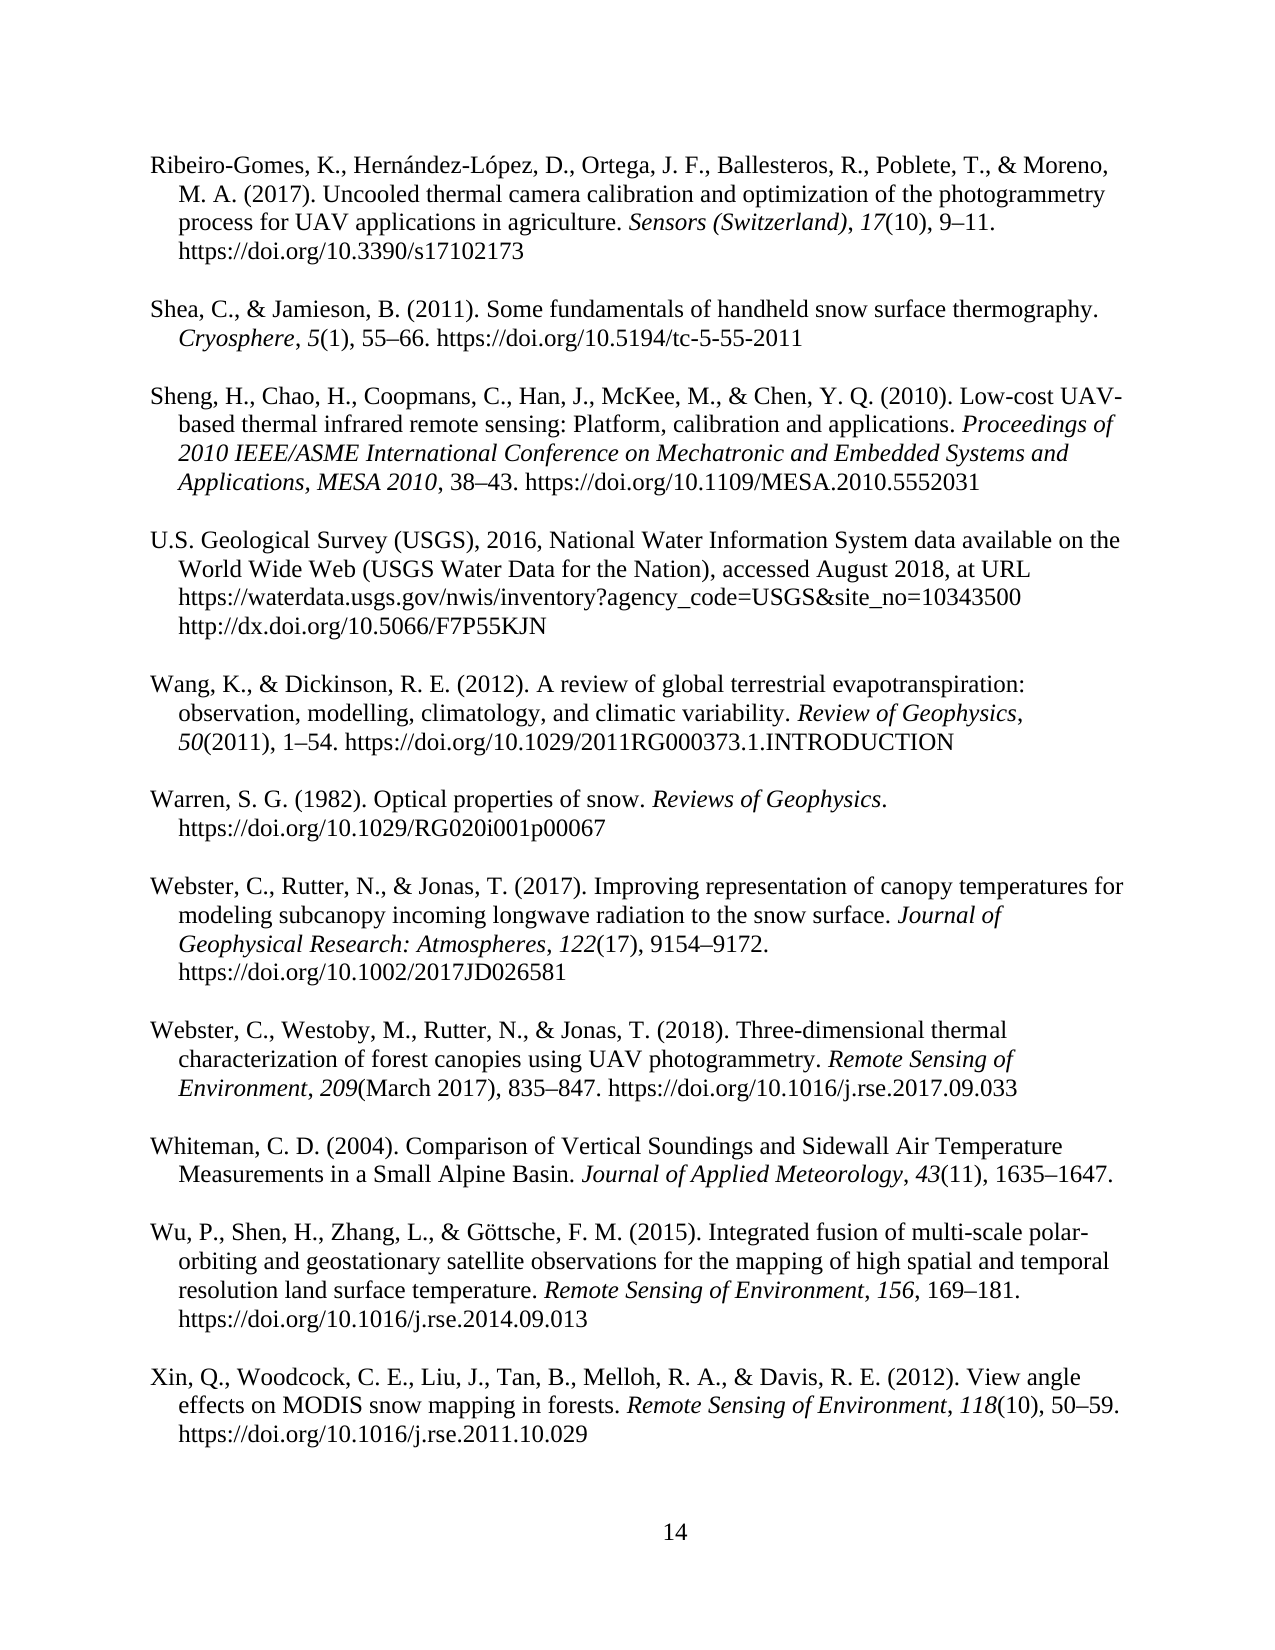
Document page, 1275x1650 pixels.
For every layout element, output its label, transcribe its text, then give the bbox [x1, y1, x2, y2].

text Shea, C., & Jamieson, B. (2011). Some fundamentals of handheld snow surface thermography. Cryosphere, 5(1), 55–66. https://doi.org/10.5194/tc-5-55-2011 [150, 294, 1125, 352]
text Xin, Q., Woodcock, C. E., Liu, J., Tan, B., Melloh, R. A., & Davis, R. E. (2012). View angle effects on MODIS snow mapping in forests. Remote Sensing of Environment, 118(10), 50–59. https://doi.org/10.1016/j.rse.2011.10.029 [150, 1362, 1125, 1448]
text Wu, P., Shen, H., Zhang, L., & Göttsche, F. M. (2015). Integrated fusion of multi-scale polar-orbiting and geostationary satellite observations for the mapping of high spatial and temporal resolution land surface temperature. Remote Sensing of Environment, 156, 169–181. https://doi.org/10.1016/j.rse.2014.09.013 [150, 1217, 1125, 1332]
text Wang, K., & Dickinson, R. E. (2012). A review of global terrestrial evapotranspiration: observation, modelling, climatology, and climatic variability. Review of Geophysics, 50(2011), 1–54. https://doi.org/10.1029/2011RG000373.1.INTRODUCTION [150, 669, 1125, 755]
text Warren, S. G. (1982). Optical properties of snow. Reviews of Geophysics. https://doi.org/10.1029/RG020i001p00067 [150, 784, 1125, 842]
text Ribeiro-Gomes, K., Hernández-López, D., Ortega, J. F., Ballesteros, R., Poblete, T., & Moreno, M. A. (2017). Uncooled thermal camera calibration and optimization of the photogrammetry process for UAV applications in agriculture. Sensors (Switzerland), 17(10), 9–11. https://doi.org/10.3390/s17102173 [150, 150, 1125, 265]
text Webster, C., Westoby, M., Rutter, N., & Jonas, T. (2018). Three-dimensional thermal characterization of forest canopies using UAV photogrammetry. Remote Sensing of Environment, 209(March 2017), 835–847. https://doi.org/10.1016/j.rse.2017.09.033 [150, 1015, 1125, 1102]
text U.S. Geological Survey (USGS), 2016, National Water Information System data available on the World Wide Web (USGS Water Data for the Nation), accessed August 2018, at URL https://waterdata.usgs.gov/nwis/inventory?agency_code=USGS&site_no=10343500 http://dx.doi.org/10.5066/F7P55KJN [150, 525, 1125, 640]
text Sheng, H., Chao, H., Coopmans, C., Han, J., McKee, M., & Chen, Y. Q. (2010). Low-cost UAV-based thermal infrared remote sensing: Platform, calibration and applications. Proceedings of 2010 IEEE/ASME International Conference on Mechatronic and Embedded Systems and Applications, MESA 2010, 38–43. https://doi.org/10.1109/MESA.2010.5552031 [150, 381, 1125, 496]
text Whiteman, C. D. (2004). Comparison of Vertical Soundings and Sidewall Air Temperature Measurements in a Small Alpine Basin. Journal of Applied Meteorology, 43(11), 1635–1647. [150, 1131, 1125, 1188]
text Webster, C., Rutter, N., & Jonas, T. (2017). Improving representation of canopy temperatures for modeling subcanopy incoming longwave radiation to the snow surface. Journal of Geophysical Research: Atmospheres, 122(17), 9154–9172. https://doi.org/10.1002/2017JD026581 [150, 871, 1125, 986]
